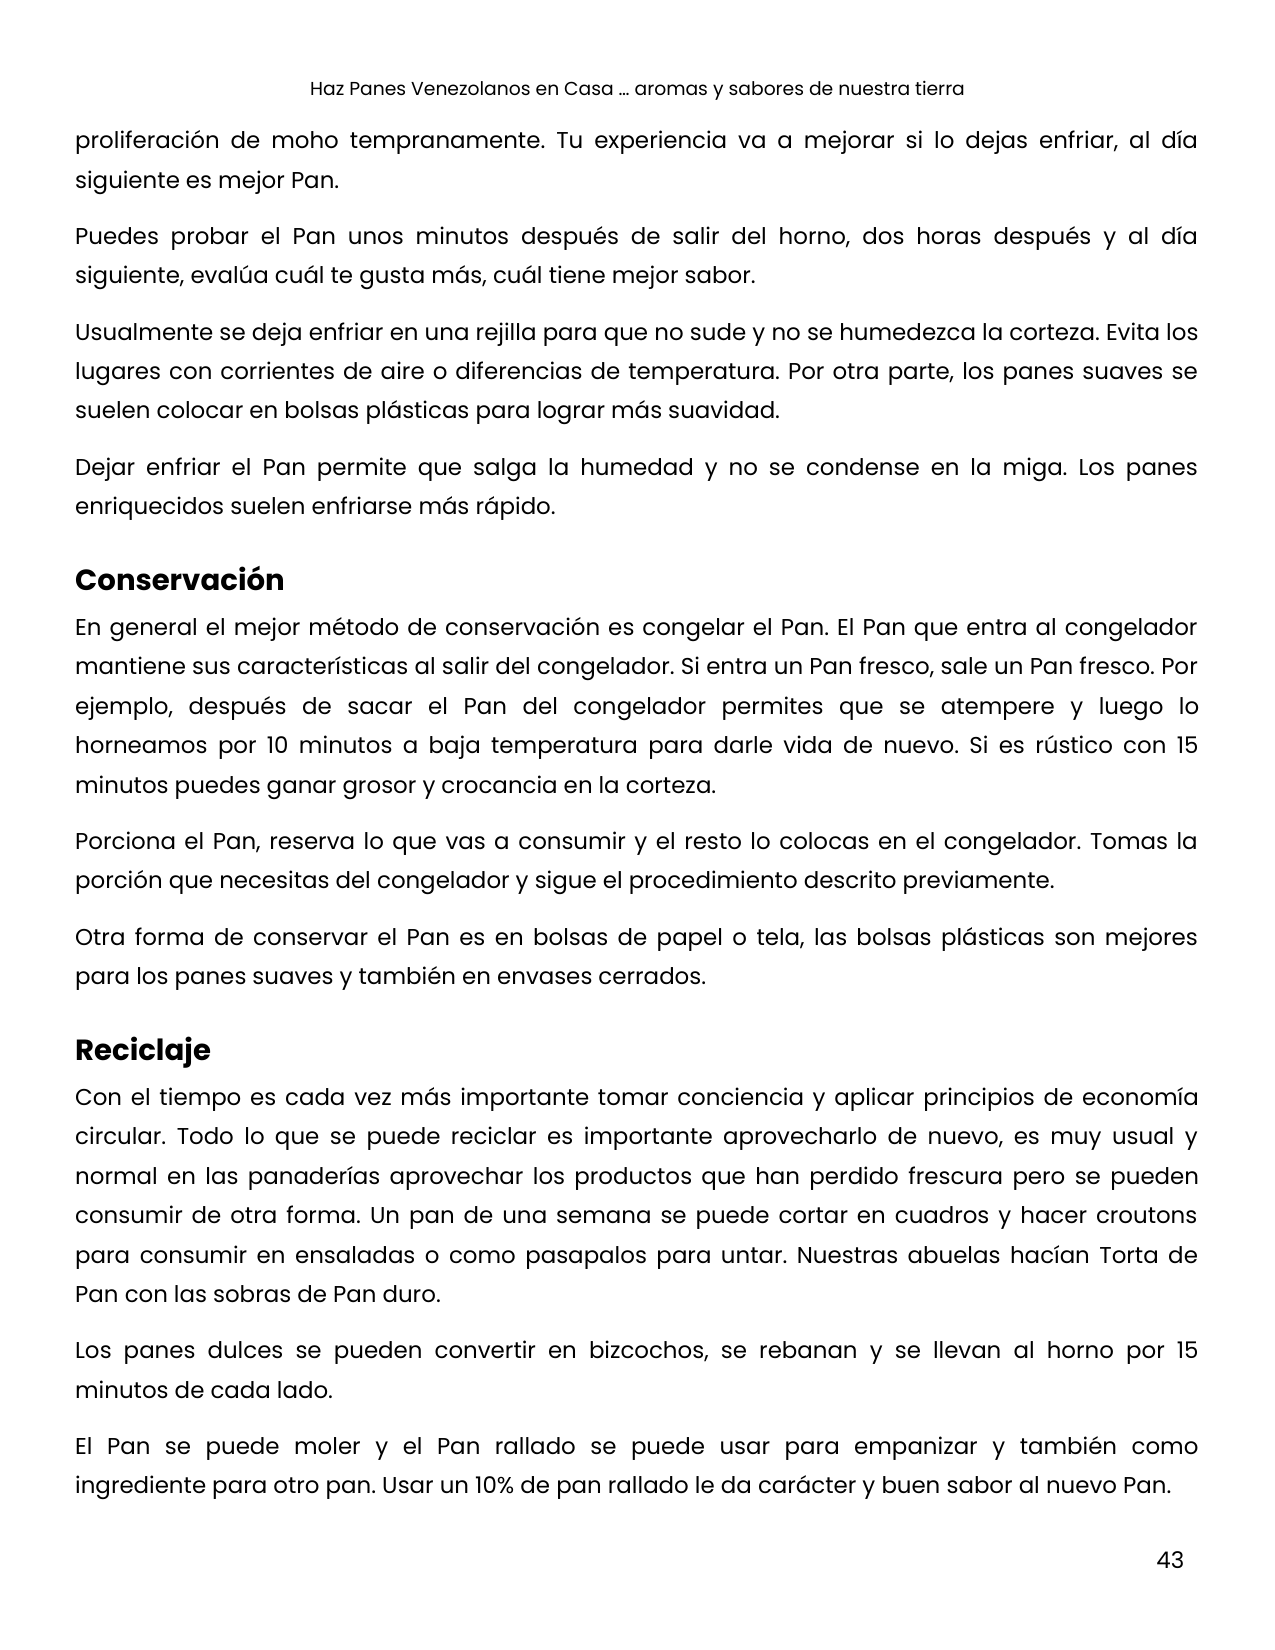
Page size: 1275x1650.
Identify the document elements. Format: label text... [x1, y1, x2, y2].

text El Pan se puede moler y el Pan rallado se puede usar para empanizar y también como ingrediente para otro pan. Usar un 10% de pan rallado le da carácter y buen sabor al nuevo Pan. [75, 1428, 1200, 1502]
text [75, 122, 1200, 196]
text En general el mejor método de conservación es congelar el Pan. El Pan que entra al congelador mantiene sus características al salir del congelador. Si entra un Pan fresco, sale un Pan fresco. Por ejemplo, después de sacar el Pan del congelador permites que se atempere y luego lo horneamos por 10 minutos a baja temperatura para darle vida de nuevo. Si es rústico con 15 minutos puedes ganar grosor y crocancia en la corteza. [75, 609, 1200, 801]
text Dejar enfriar el Pan permite que salga la humedad y no se condense en la miga. Los panes enriquecidos suelen enfriarse más rápido. [75, 449, 1200, 523]
text Porciona el Pan, reserva lo que vas a consumir y el resto lo colocas en el congelador. Tomas la porción que necesitas del congelador y sigue el procedimiento descrito previamente. [75, 823, 1200, 897]
text Otra forma de conservar el Pan es en bolsas de papel o tela, las bolsas plásticas son mejores para los panes suaves y también en envases cerrados. [75, 919, 1200, 992]
subtitle Conservación [75, 557, 1200, 601]
text Usualmente se deja enfriar en una rejilla para que no sude y no se humedezca la corteza. Evita los lugares con corrientes de aire o diferencias de temperatura. Por otra parte, los panes suaves se suelen colocar en bolsas plásticas para lograr más suavidad. [75, 314, 1200, 427]
text Puedes probar el Pan unos minutos después de salir del horno, dos horas después y al día siguiente, evalúa cuál te gusta más, cuál tiene mejor sabor. [75, 218, 1200, 292]
subtitle Reciclaje [75, 1027, 1200, 1071]
text Con el tiempo es cada vez más importante tomar conciencia y aplicar principios de economía circular. Todo lo que se puede reciclar es importante aprovecharlo de nuevo, es muy usual y normal en las panaderías aprovechar los productos que han perdido frescura pero se pueden consumir de otra forma. Un pan de una semana se puede cortar en cuadros y hacer croutons para consumir en ensaladas o como pasapalos para untar. Nuestras abuelas hacían Torta de Pan con las sobras de Pan duro. [75, 1079, 1200, 1311]
text Los panes dulces se pueden convertir en bizcochos, se rebanan y se llevan al horno por 15 minutos de cada lado. [75, 1332, 1200, 1406]
